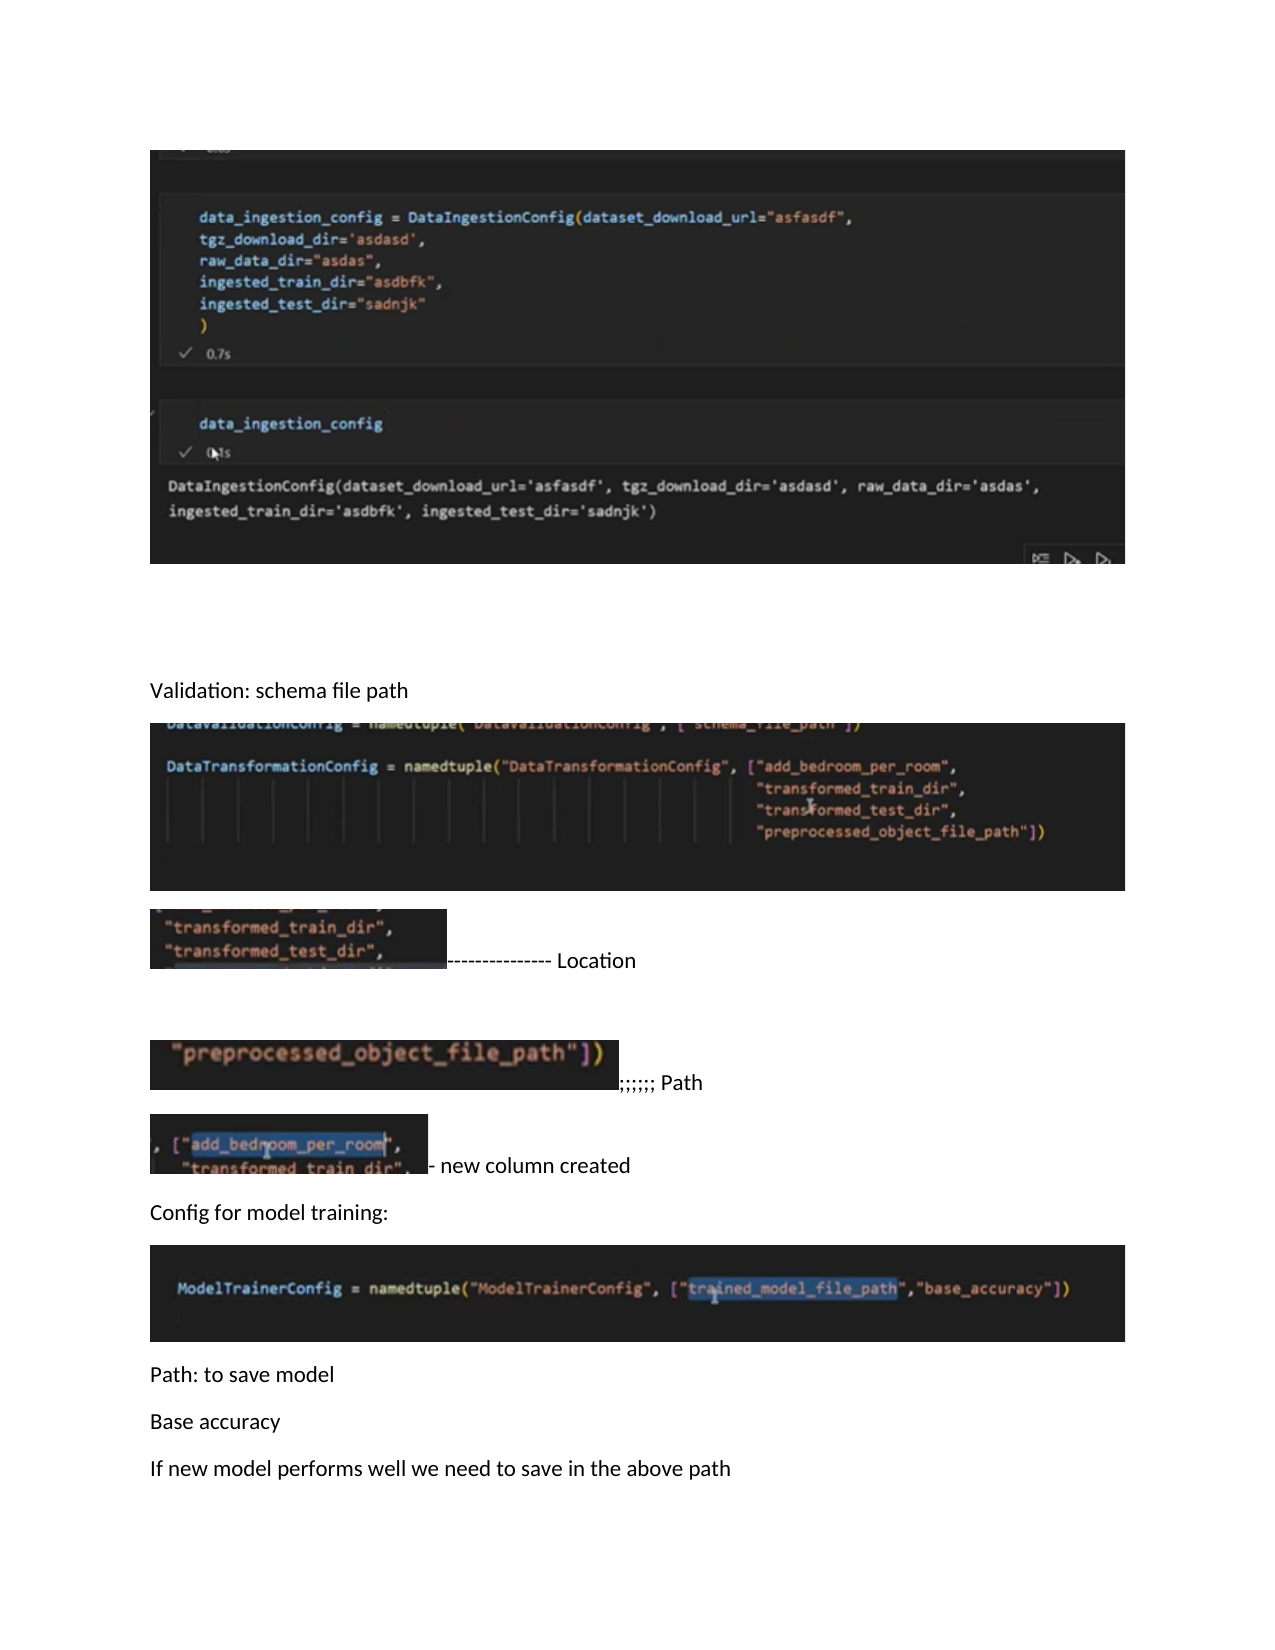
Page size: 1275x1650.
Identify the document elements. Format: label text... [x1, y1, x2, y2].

text If new model performs well we need to save in the above path [150, 1454, 1125, 1482]
picture [150, 1114, 429, 1174]
picture [150, 150, 1125, 564]
text Config for model training: [150, 1198, 1125, 1227]
picture [150, 1245, 1125, 1342]
text Path: to save model [150, 1360, 1125, 1388]
text Validation: schema file path [150, 676, 1125, 704]
picture [150, 909, 447, 969]
picture [150, 723, 1125, 891]
picture [150, 1040, 619, 1090]
text Base accuracy [150, 1407, 1125, 1435]
